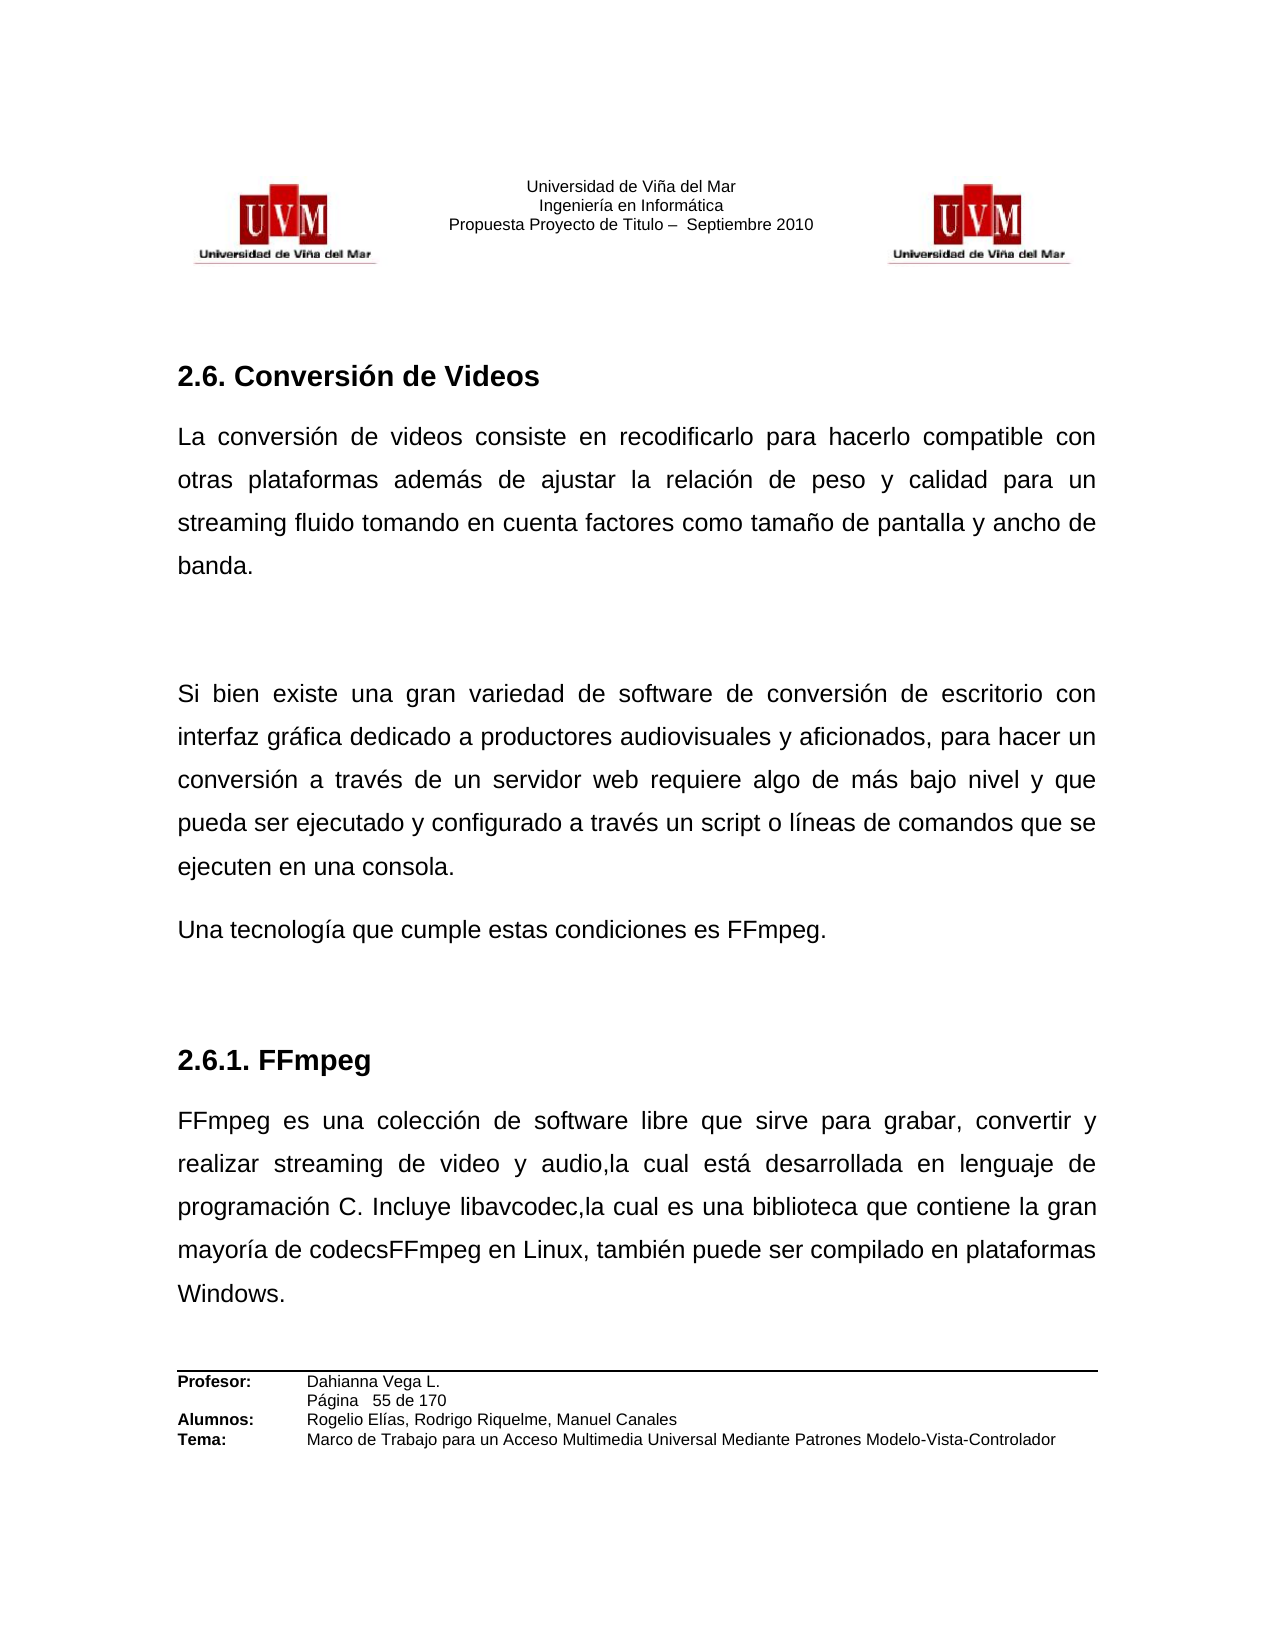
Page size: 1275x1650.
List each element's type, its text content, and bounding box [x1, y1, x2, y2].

subtitle 2.6. Conversión de Videos [177, 359, 1098, 392]
subtitle 2.6.1. FFmpeg [177, 1043, 1098, 1077]
text FFmpeg es una colección de software libre que sirve para grabar, convertir y realizar streaming de video y audio,la cual está desarrollada en lenguaje de programación C. Incluye libavcodec,la cual es una biblioteca que contiene la gran mayoría de codecsFFmpeg en Linux, también puede ser compilado en plataformas Windows. [177, 1106, 1098, 1307]
picture [177, 176, 390, 267]
text La conversión de videos consiste en recodificarlo para hacerlo compatible con otras plataformas además de ajustar la relación de peso y calidad para un streaming fluido tomando en cuenta factores como tamaño de pantalla y ancho de banda. [177, 422, 1098, 580]
text Una tecnología que cumple estas condiciones es FFmpeg. [177, 915, 1098, 944]
picture [871, 176, 1084, 267]
text Si bien existe una gran variedad de software de conversión de escritorio con interfaz gráfica dedicado a productores audiovisuales y aficionados, para hacer un conversión a través de un servidor web requiere algo de más bajo nivel y que pueda ser ejecutado y configurado a través un script o líneas de comandos que se ejecuten en una consola. [177, 679, 1098, 880]
